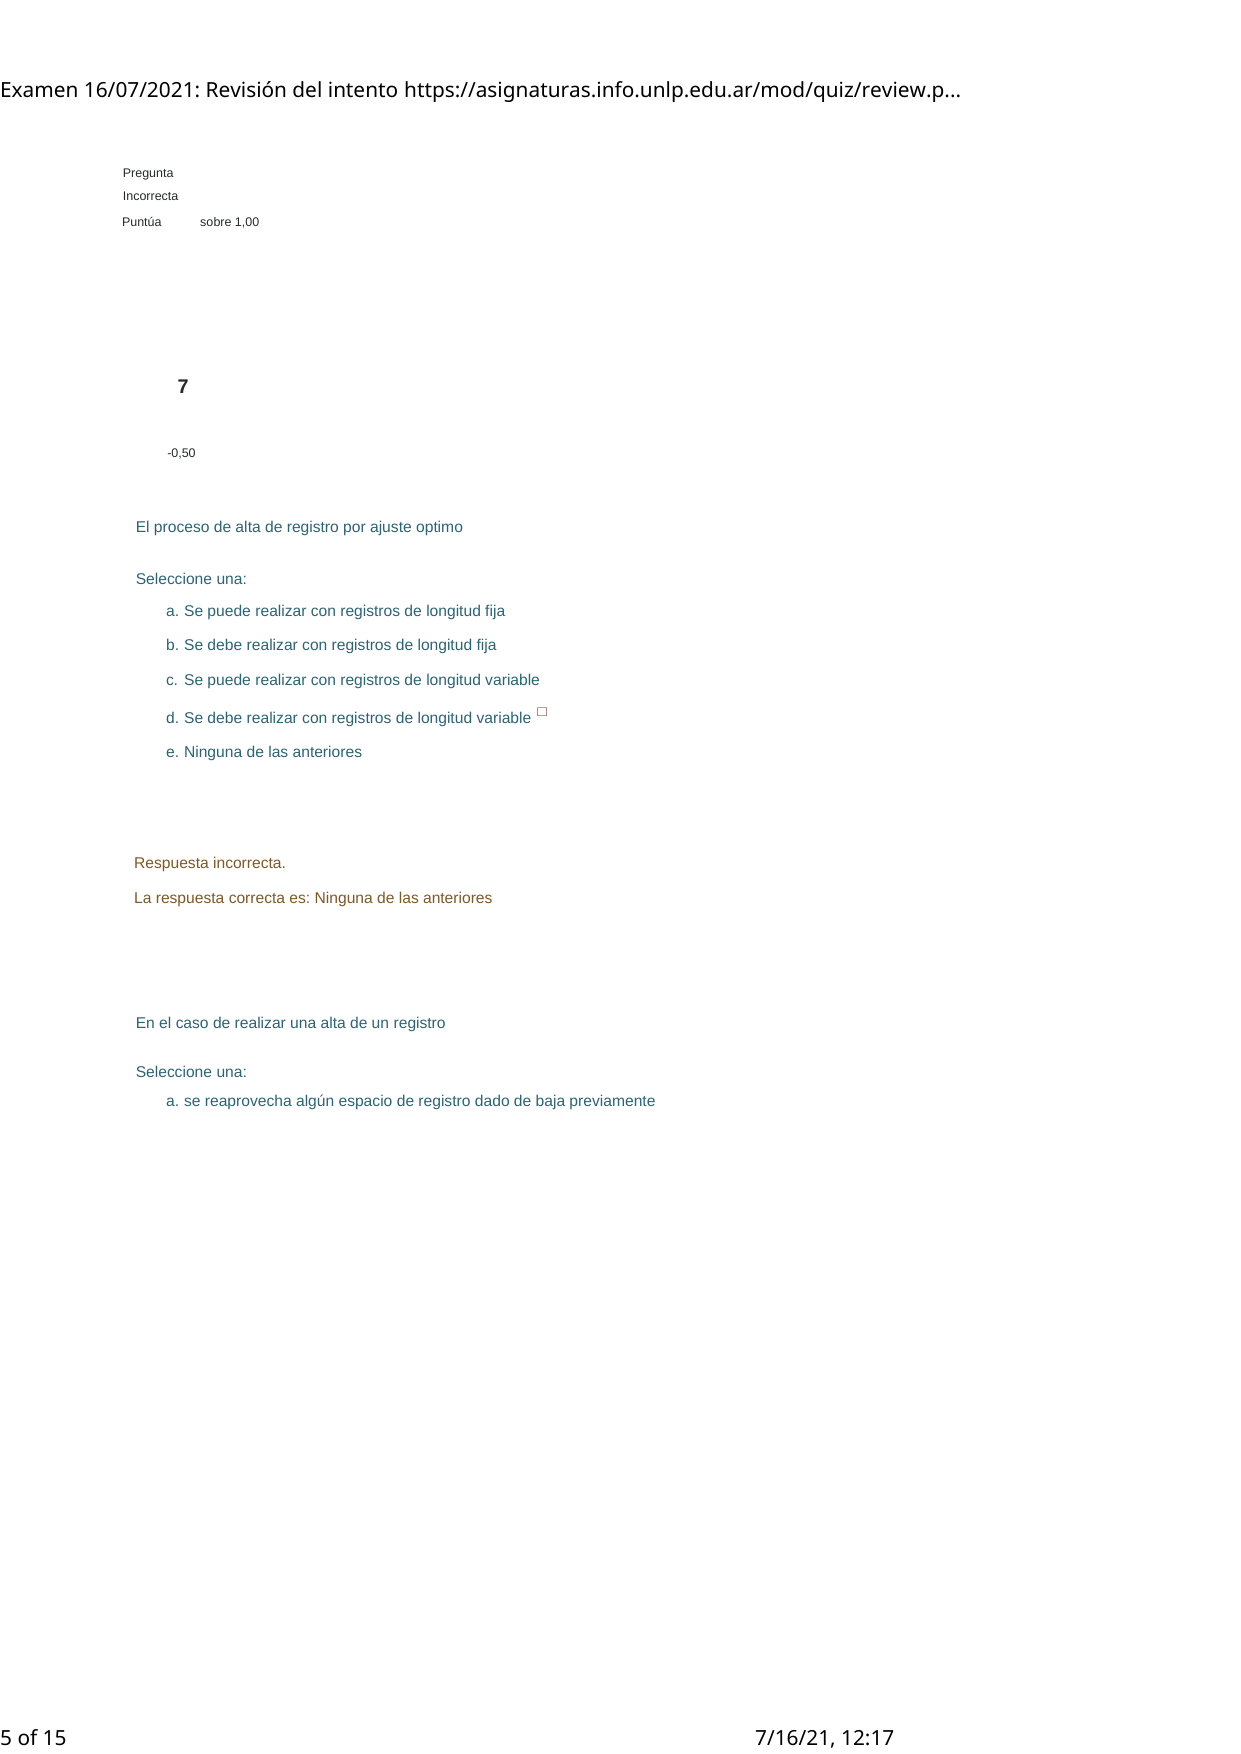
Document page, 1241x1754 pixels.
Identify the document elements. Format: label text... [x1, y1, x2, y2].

text Respuesta incorrecta. [134, 854, 870, 872]
text La respuesta correcta es: Ninguna de las anteriores [134, 889, 870, 907]
list Ninguna de las anteriores [166, 743, 870, 761]
text En el caso de realizar una alta de un registro [136, 1013, 870, 1031]
list Se debe realizar con registros de longitud variable [166, 704, 870, 727]
list Se puede realizar con registros de longitud variable [166, 670, 870, 688]
text El proceso de alta de registro por ajuste optimo [136, 518, 870, 536]
text Seleccione una: [136, 570, 870, 588]
text 7 [177, 375, 870, 398]
text Seleccione una: [136, 1062, 870, 1080]
list Se debe realizar con registros de longitud fija [166, 636, 870, 654]
list se reaprovecha algún espacio de registro dado de baja previamente [166, 1092, 870, 1110]
picture [535, 704, 562, 719]
text -0,50 [167, 445, 870, 459]
list Se puede realizar con registros de longitud fija [166, 602, 870, 620]
